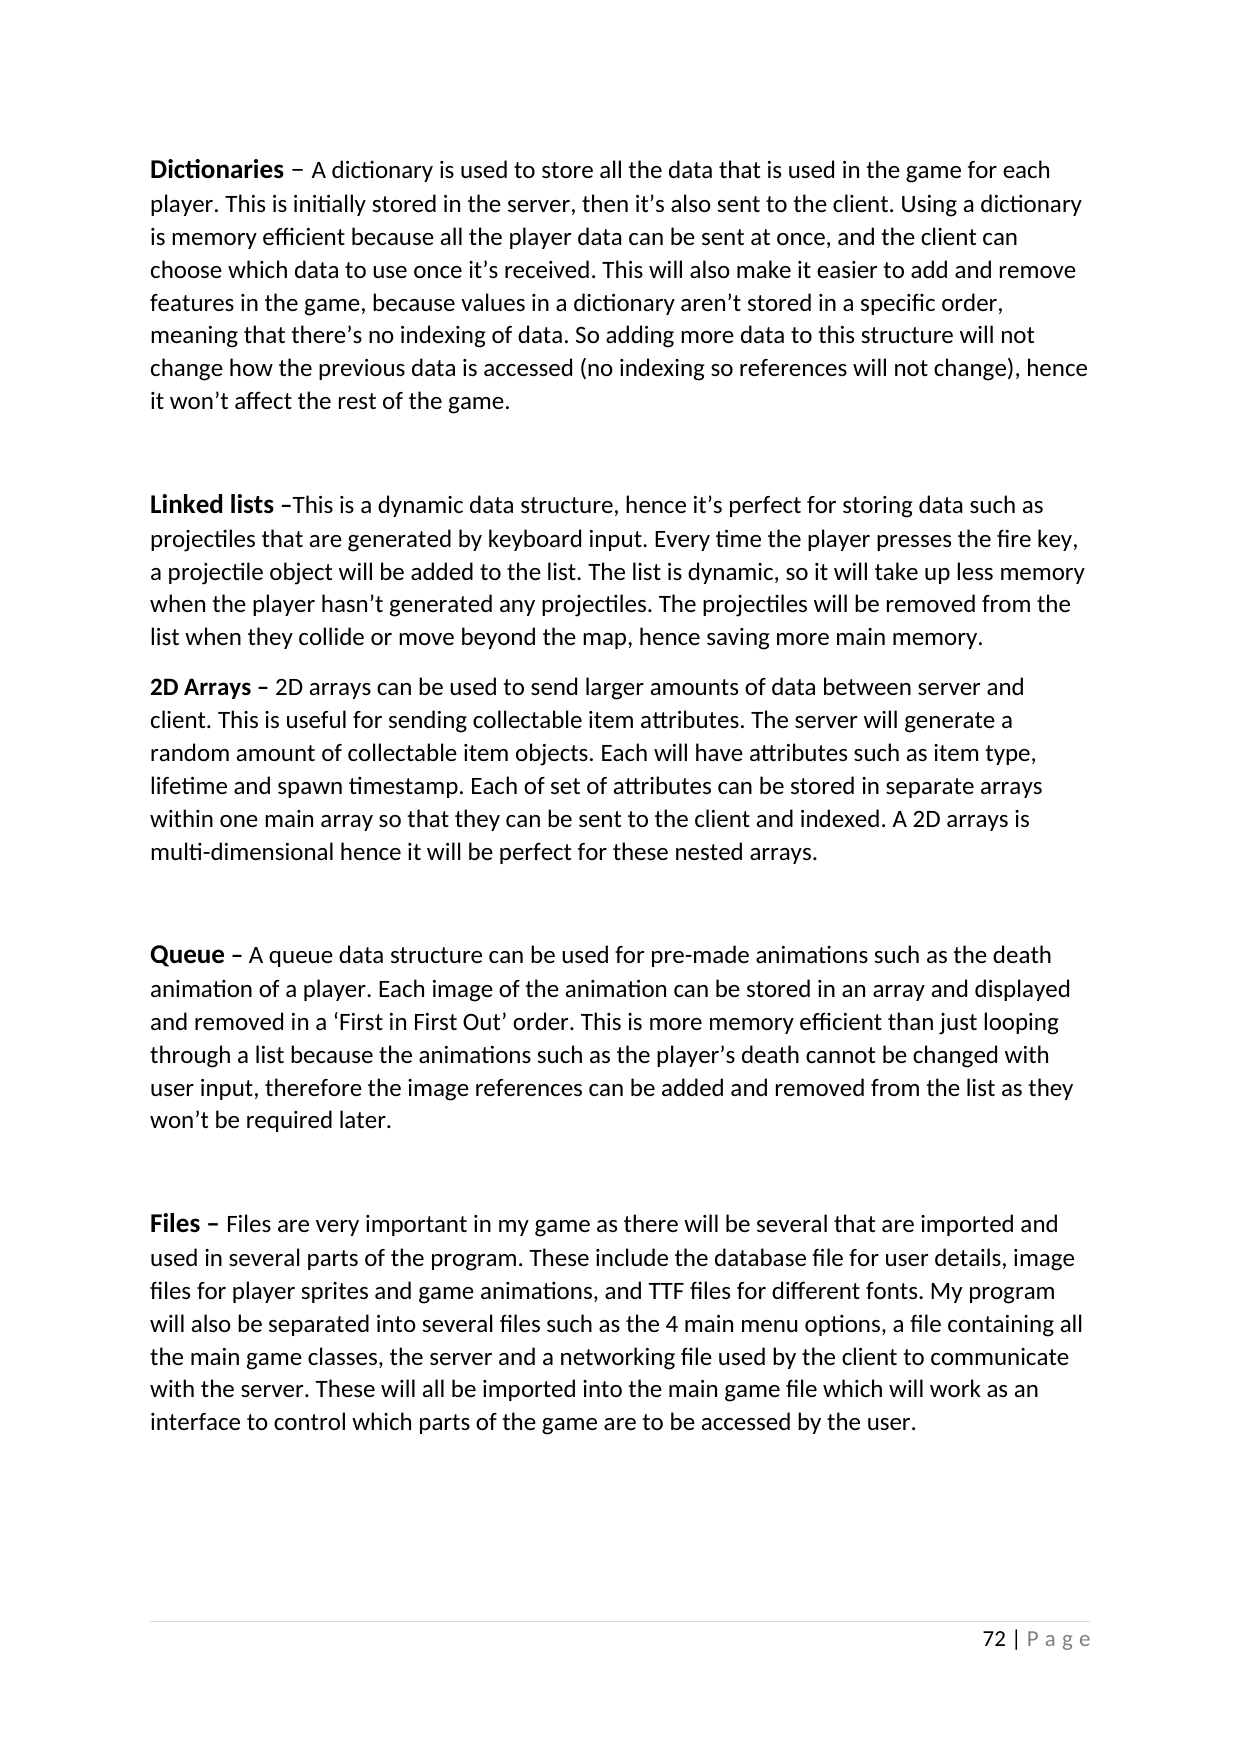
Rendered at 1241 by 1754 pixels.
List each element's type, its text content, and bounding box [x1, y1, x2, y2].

text Dictionaries – A dictionary is used to store all the data that is used in the game for each player. This is initially stored in the server, then it’s also sent to the client. Using a dictionary is memory efficient because all the player data can be sent at once, and the client can choose which data to use once it’s received. This will also make it easier to add and remove features in the game, because values in a dictionary aren’t stored in a specific order, meaning that there’s no indexing of data. So adding more data to this structure will not change how the previous data is accessed (no indexing so references will not change), hence it won’t affect the rest of the game. [150, 150, 1090, 416]
text Queue – A queue data structure can be used for pre-made animations such as the death animation of a player. Each image of the animation can be stored in an array and displayed and removed in a ‘First in First Out’ order. This is more memory efficient than just looping through a list because the animations such as the player’s death cannot be changed with user input, therefore the image references can be added and removed from the list as they won’t be required later. [150, 938, 1090, 1135]
text 2D Arrays – 2D arrays can be used to send larger amounts of data between server and client. This is useful for sending collectable item attributes. The server will generate a random amount of collectable item objects. Each will have attributes such as item type, lifetime and spawn timestamp. Each of set of attributes can be stored in separate arrays within one main array so that they can be sent to the client and indexed. A 2D arrays is multi-dimensional hence it will be perfect for these nested arrays. [150, 671, 1090, 866]
text Files – Files are very important in my game as there will be several that are imported and used in several parts of the program. These include the database file for user details, image files for player sprites and game animations, and TTF files for different fonts. My program will also be separated into several files such as the 4 main menu options, a file containing all the main game classes, the server and a networking file used by the client to communicate with the server. These will all be imported into the main game file which will work as an interface to control which parts of the game are to be accessed by the user. [150, 1207, 1090, 1437]
text Linked lists –This is a dynamic data structure, hence it’s perfect for storing data such as projectiles that are generated by keyboard input. Every time the player presses the fire key, a projectile object will be added to the list. The list is dynamic, so it will take up less memory when the player hasn’t generated any projectiles. The projectiles will be removed from the list when they collide or move beyond the map, hence saving more main memory. [150, 487, 1090, 652]
